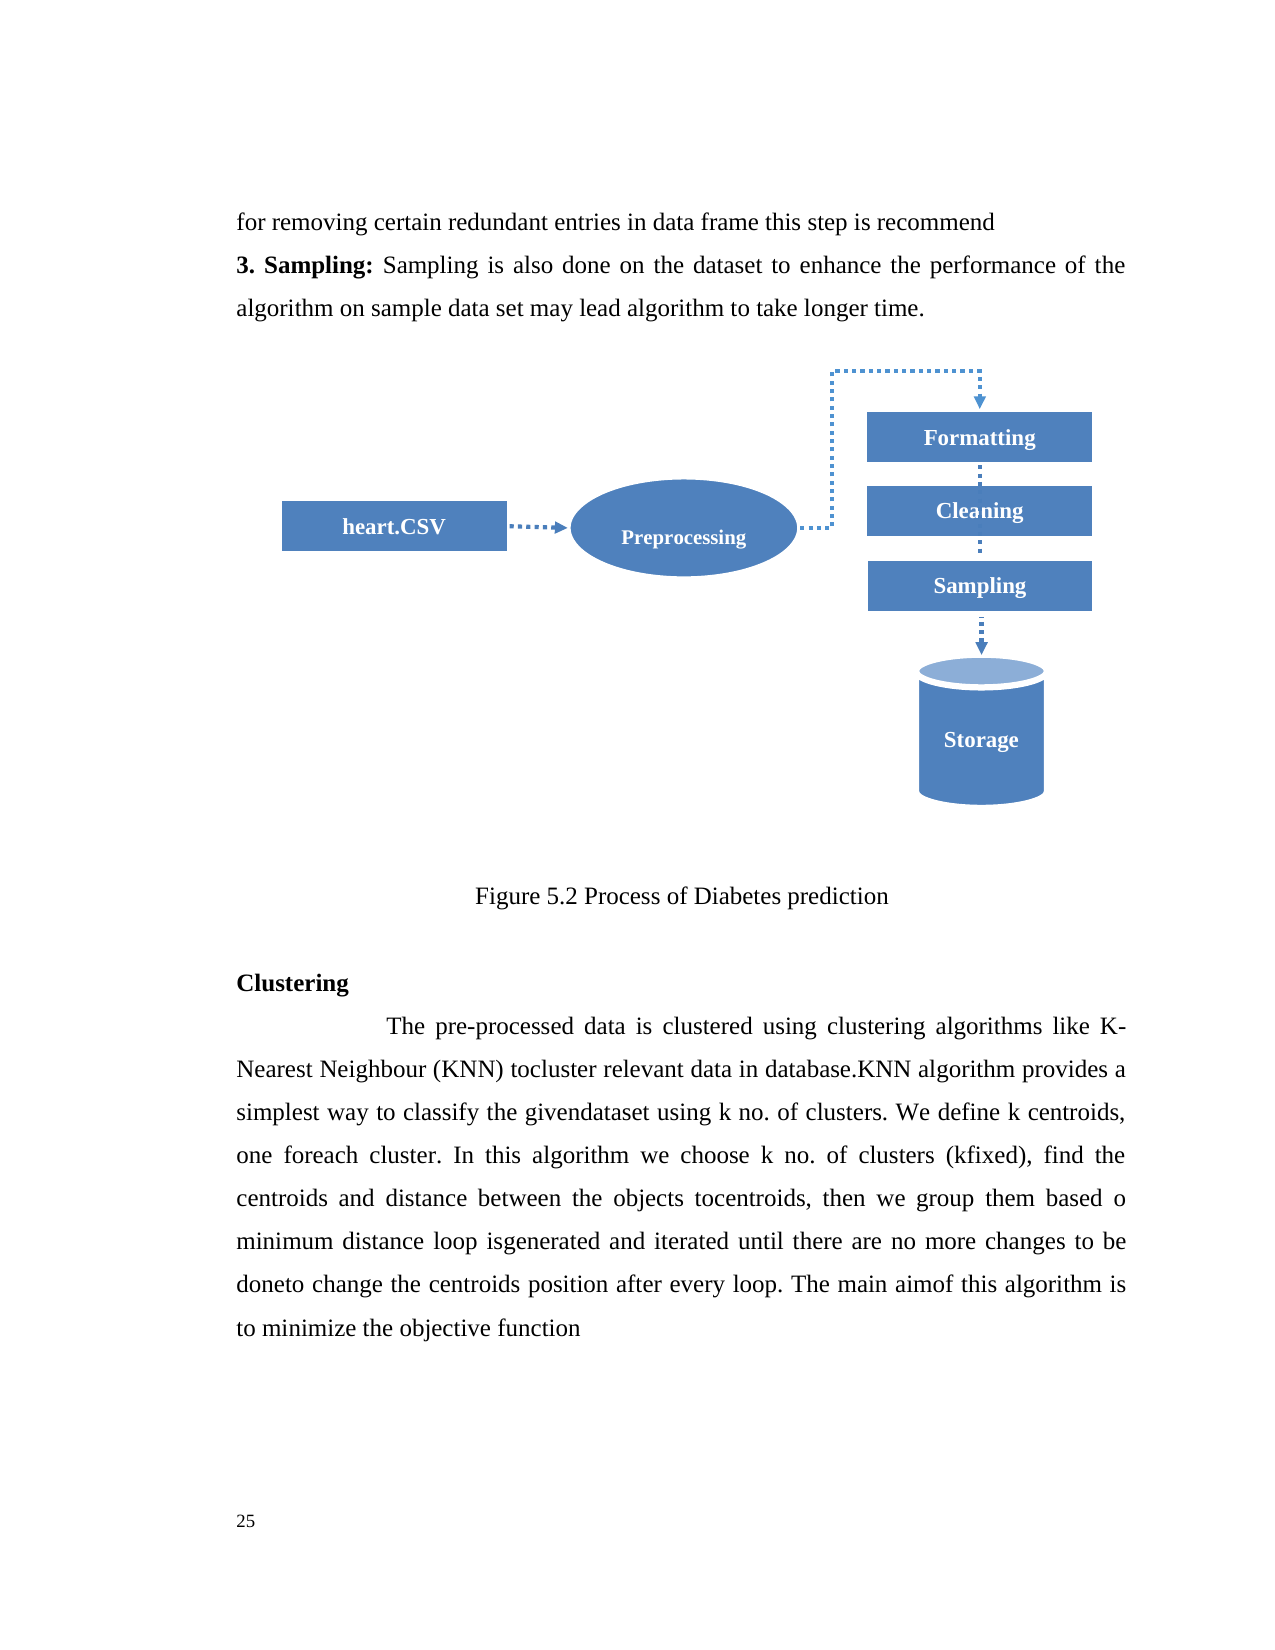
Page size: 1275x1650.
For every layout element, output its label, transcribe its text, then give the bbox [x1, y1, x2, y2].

text The pre-processed data is clustered using clustering algorithms like K-Nearest Neighbour (KNN) tocluster relevant data in database.KNN algorithm provides a simplest way to classify the givendataset using k no. of clusters. We define k centroids, one foreach cluster. In this algorithm we choose k no. of clusters (kfixed), find the centroids and distance between the objects tocentroids, then we group them based o minimum distance loop isgenerated and iterated until there are no more changes to be doneto change the centroids position after every loop. The main aimof this algorithm is to minimize the objective function [236, 1011, 1127, 1341]
text Clustering [236, 968, 1127, 996]
text Figure 5.2 Process of Diabetes prediction [236, 881, 1127, 910]
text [236, 207, 1127, 236]
text 3. Sampling: Sampling is also done on the dataset to enhance the performance of the algorithm on sample data set may lead algorithm to take longer time. [236, 250, 1127, 322]
